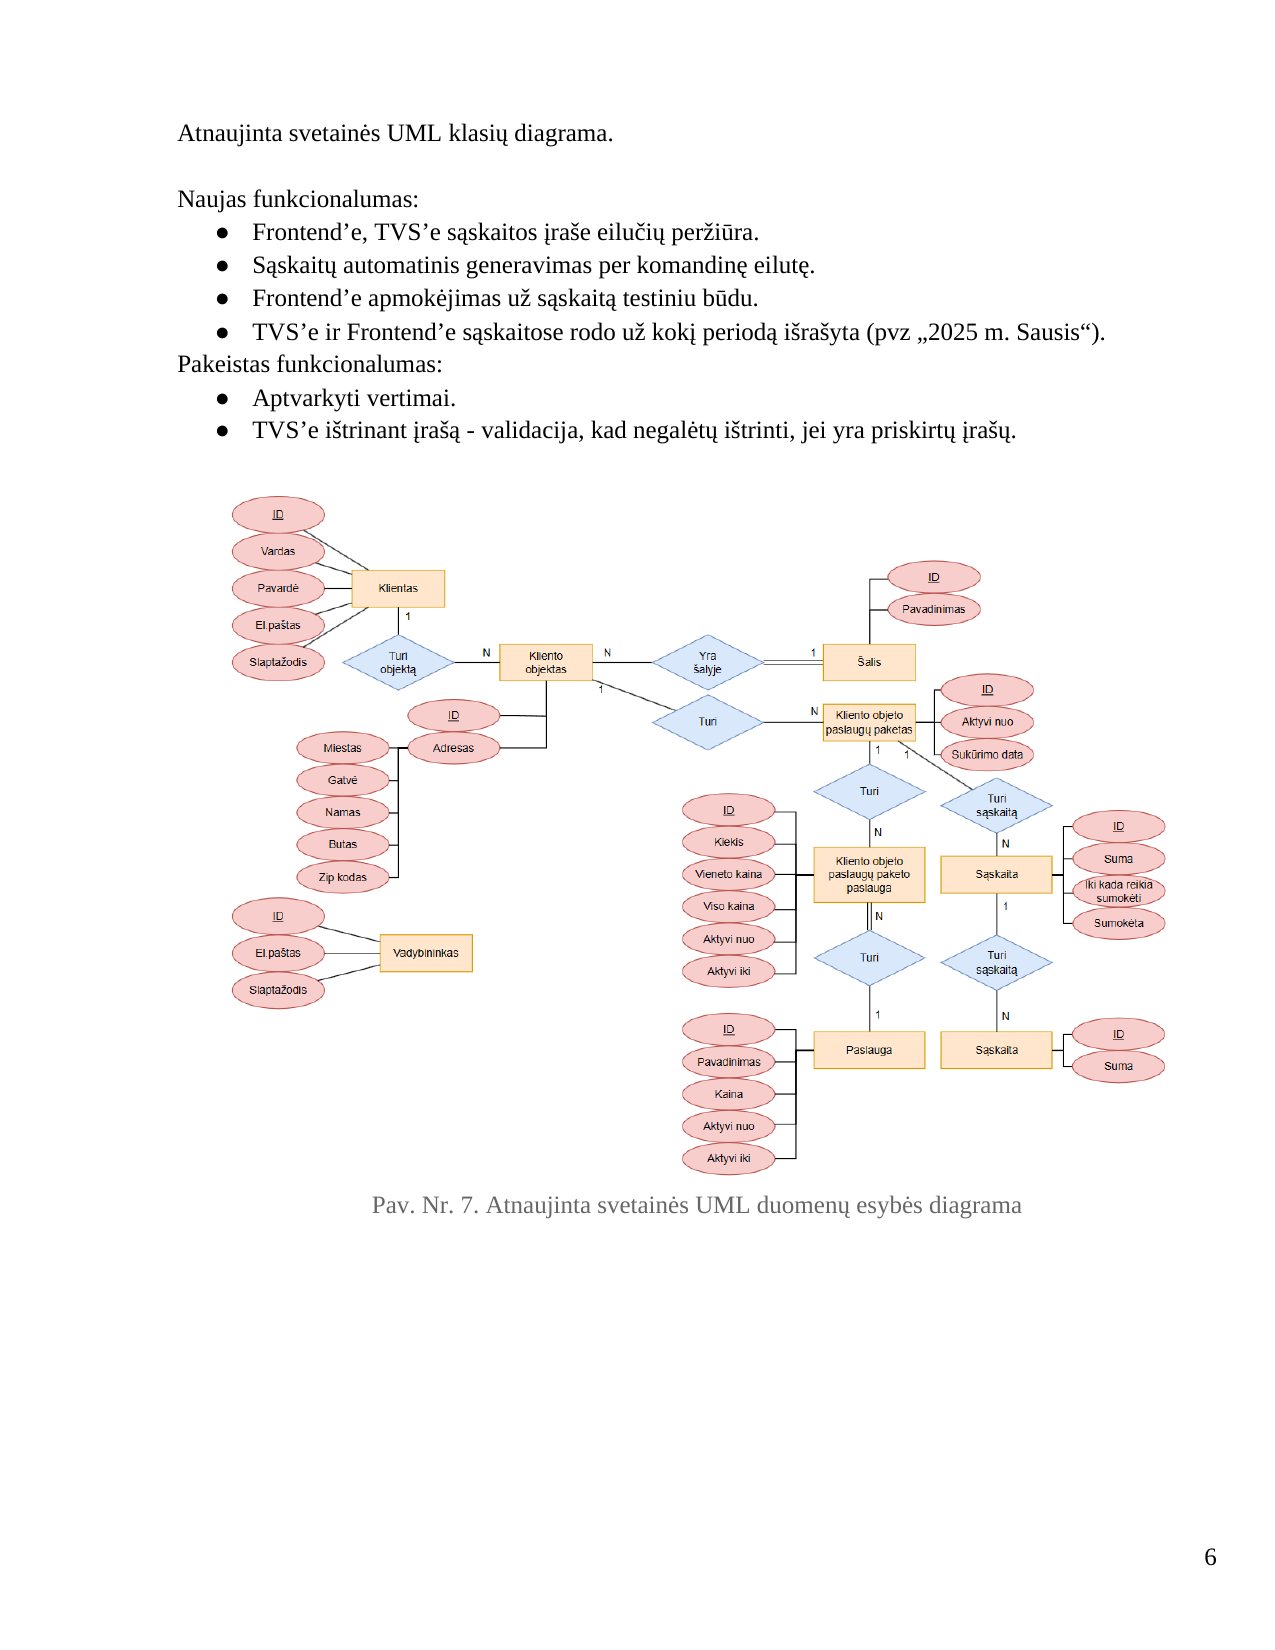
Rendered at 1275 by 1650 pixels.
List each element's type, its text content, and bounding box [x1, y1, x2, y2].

text Pav. Nr. 7. Atnaujinta svetainės UML duomenų esybės diagrama [177, 1190, 1217, 1219]
list Frontend’e apmokėjimas už sąskaitą testiniu būdu. [214, 283, 1217, 312]
list Aptvarkyti vertimai. [214, 383, 1217, 411]
list TVS’e ištrinant įrašą - validacija, kad negalėtų ištrinti, jei yra priskirtų įrašų. [214, 416, 1217, 444]
list Sąskaitų automatinis generavimas per komandinę eilutę. [214, 251, 1217, 279]
text Atnaujinta svetainės UML klasių diagrama. [177, 118, 1217, 147]
list Frontend’e, TVS’e sąskaitos įraše eilučių peržiūra. [214, 217, 1217, 246]
picture [209, 481, 1185, 1186]
text Naujas funkcionalumas: [177, 184, 1217, 213]
list TVS’e ir Frontend’e sąskaitose rodo už kokį periodą išrašyta (pvz „2025 m. Sausis“). [214, 317, 1217, 345]
text Pakeistas funkcionalumas: [177, 349, 1217, 378]
